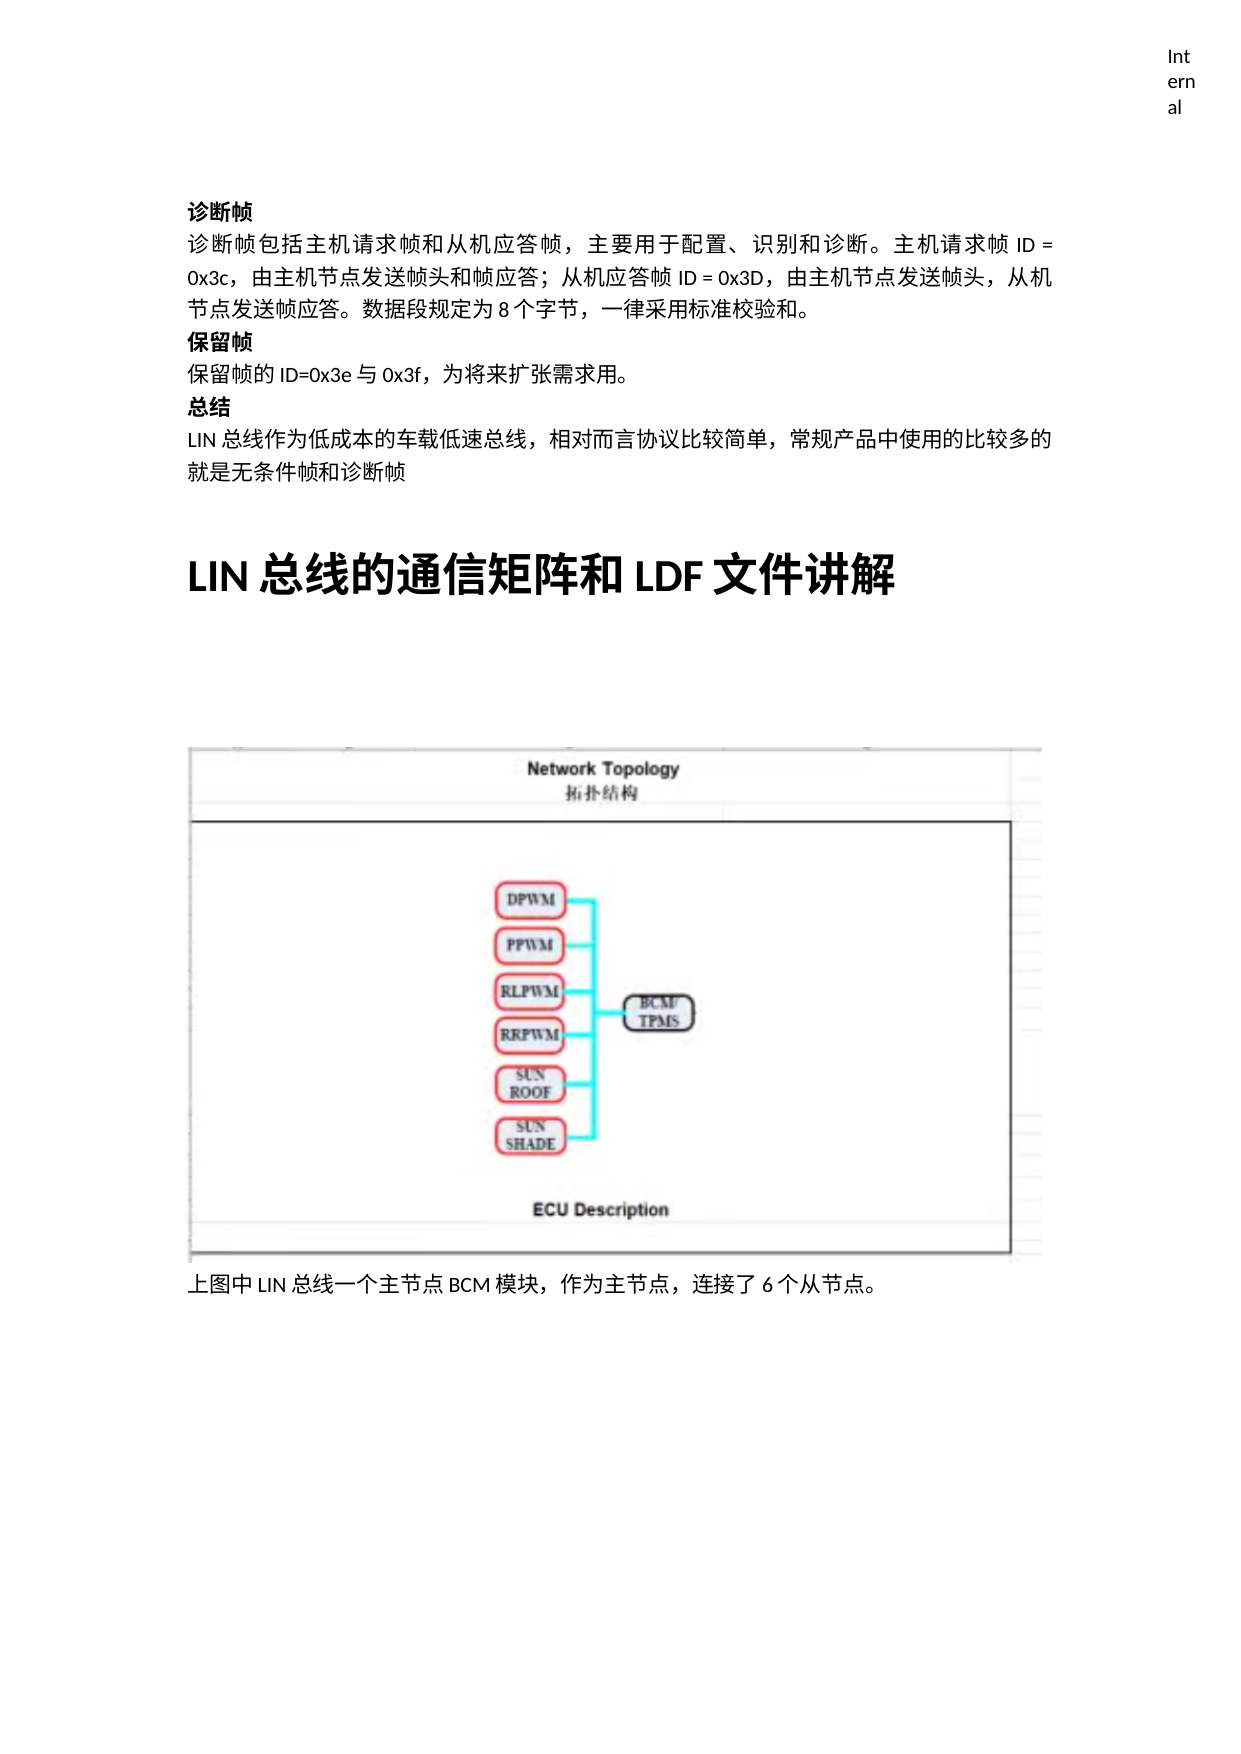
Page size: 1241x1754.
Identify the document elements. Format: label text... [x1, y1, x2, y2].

subtitle LIN总线的通信矩阵和LDF文件讲解 [187, 522, 1053, 620]
text 总结 [187, 389, 1053, 422]
text 诊断帧 [187, 194, 1053, 227]
text LIN总线作为低成本的车载低速总线，相对而言协议比较简单，常规产品中使用的比较多的就是无条件帧和诊断帧 [187, 422, 1053, 487]
text 保留帧的ID=0x3e与0x3f，为将来扩张需求用。 [187, 357, 1053, 389]
text 保留帧 [187, 324, 1053, 357]
text 上图中LIN总线一个主节点BCM模块，作为主节点，连接了6个从节点。 [187, 1267, 1053, 1299]
text 诊断帧包括主机请求帧和从机应答帧，主要用于配置、识别和诊断。主机请求帧ID = 0x3c，由主机节点发送帧头和帧应答；从机应答帧ID = 0x3D，由主机节点发送帧头，从机节点发送帧应答。数据段规定为8个字节，一律采用标准校验和。 [187, 227, 1053, 324]
picture [187, 747, 1042, 1263]
